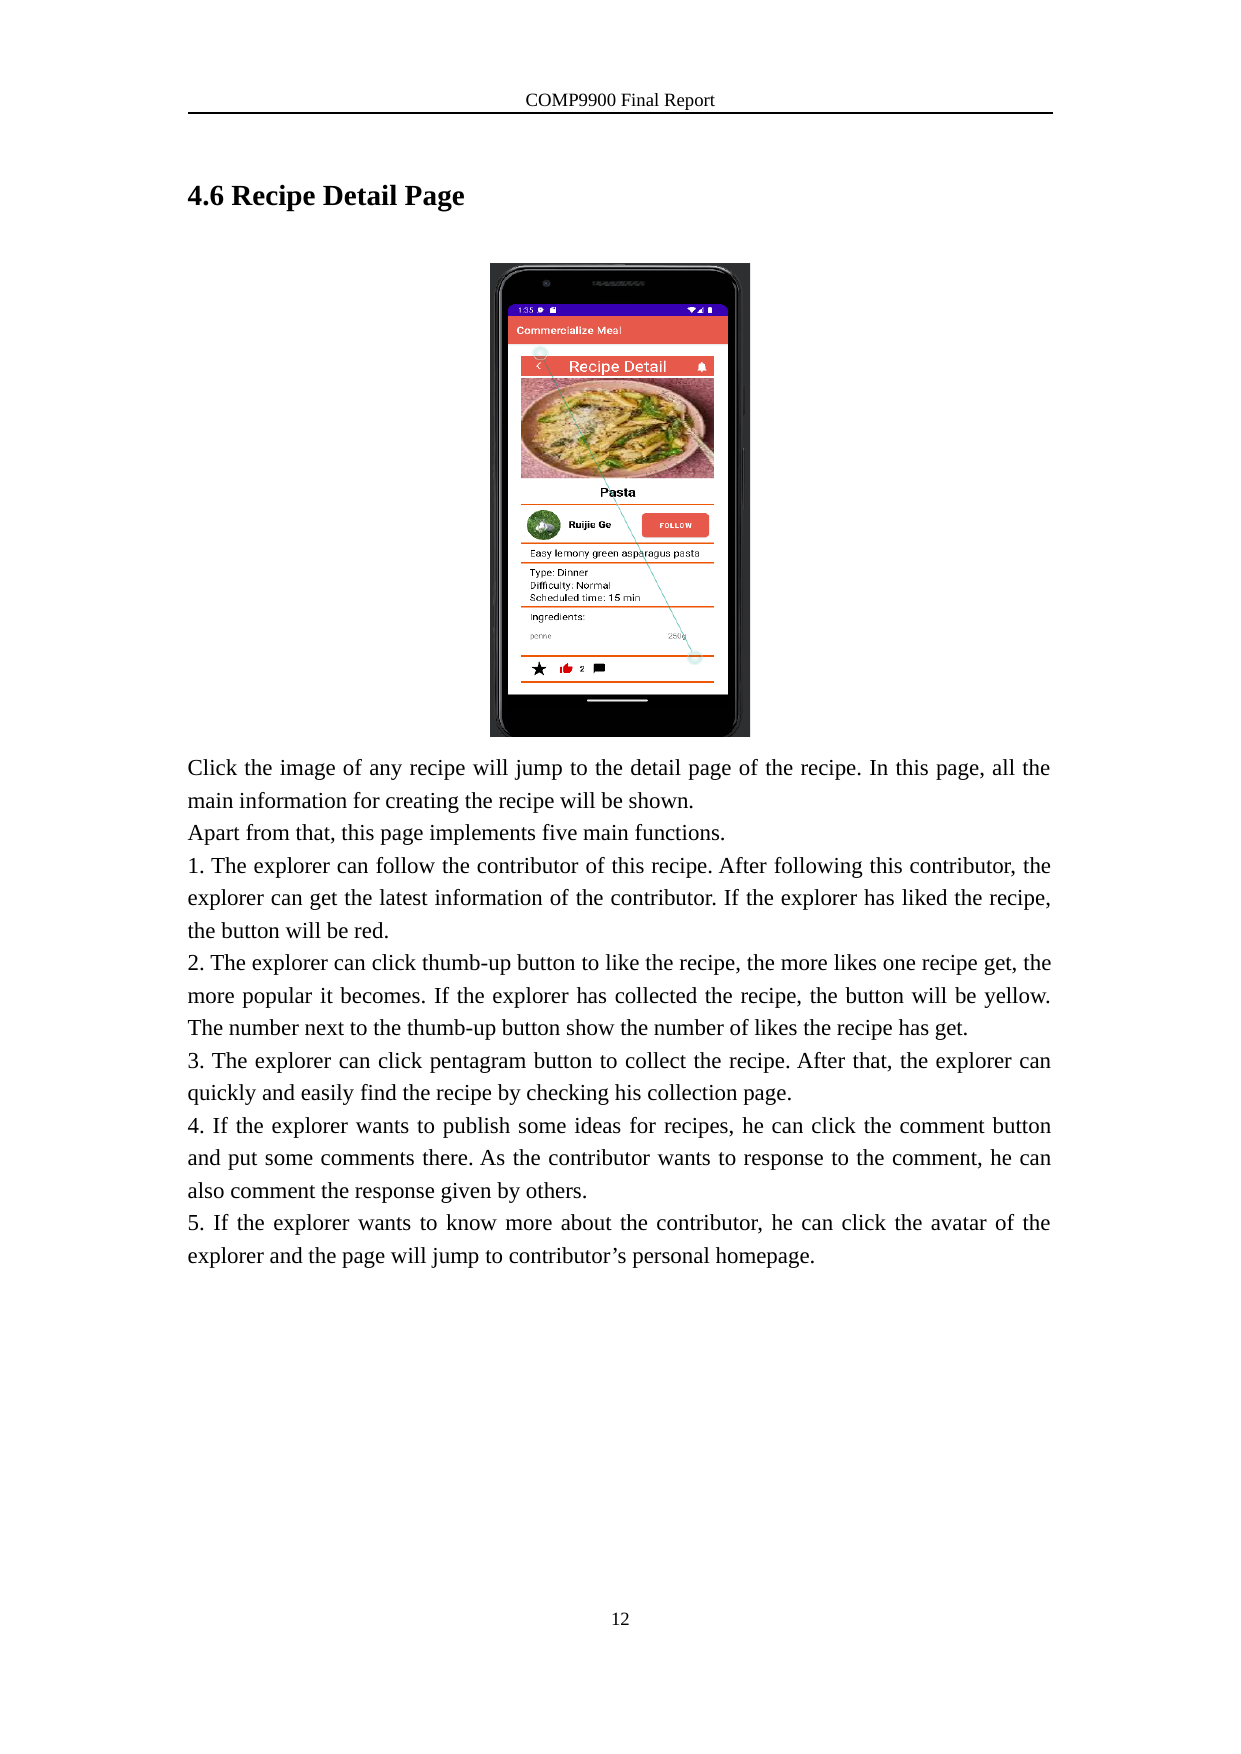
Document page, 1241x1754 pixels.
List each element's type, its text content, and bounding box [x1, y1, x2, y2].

text 1. The explorer can follow the contributor of this recipe. After following this contributor, the explorer can get the latest information of the contributor. If the explorer has liked the recipe, the button will be red. [187, 849, 1053, 946]
subtitle 4.6 Recipe Detail Page [187, 162, 1053, 227]
text Click the image of any recipe will jump to the detail page of the recipe. In this page, all the main information for creating the recipe will be shown. [187, 751, 1053, 816]
text 4. If the explorer wants to publish some ideas for recipes, he can click the comment button and put some comments there. As the contributor wants to response to the comment, he can also comment the response given by others. [187, 1109, 1053, 1206]
text Apart from that, this page implements five main functions. [187, 816, 1053, 849]
text 3. The explorer can click pentagram button to collect the recipe. After that, the explorer can quickly and easily find the recipe by checking his collection page. [187, 1044, 1053, 1109]
text 5. If the explorer wants to know more about the contributor, he can click the avatar of the explorer and the page will jump to contributor’s personal homepage. [187, 1206, 1053, 1271]
picture [490, 263, 750, 737]
text 2. The explorer can click thumb-up button to like the recipe, the more likes one recipe get, the more popular it becomes. If the explorer has collected the recipe, the button will be yellow. The number next to the thumb-up button show the number of likes the recipe has get. [187, 946, 1053, 1044]
